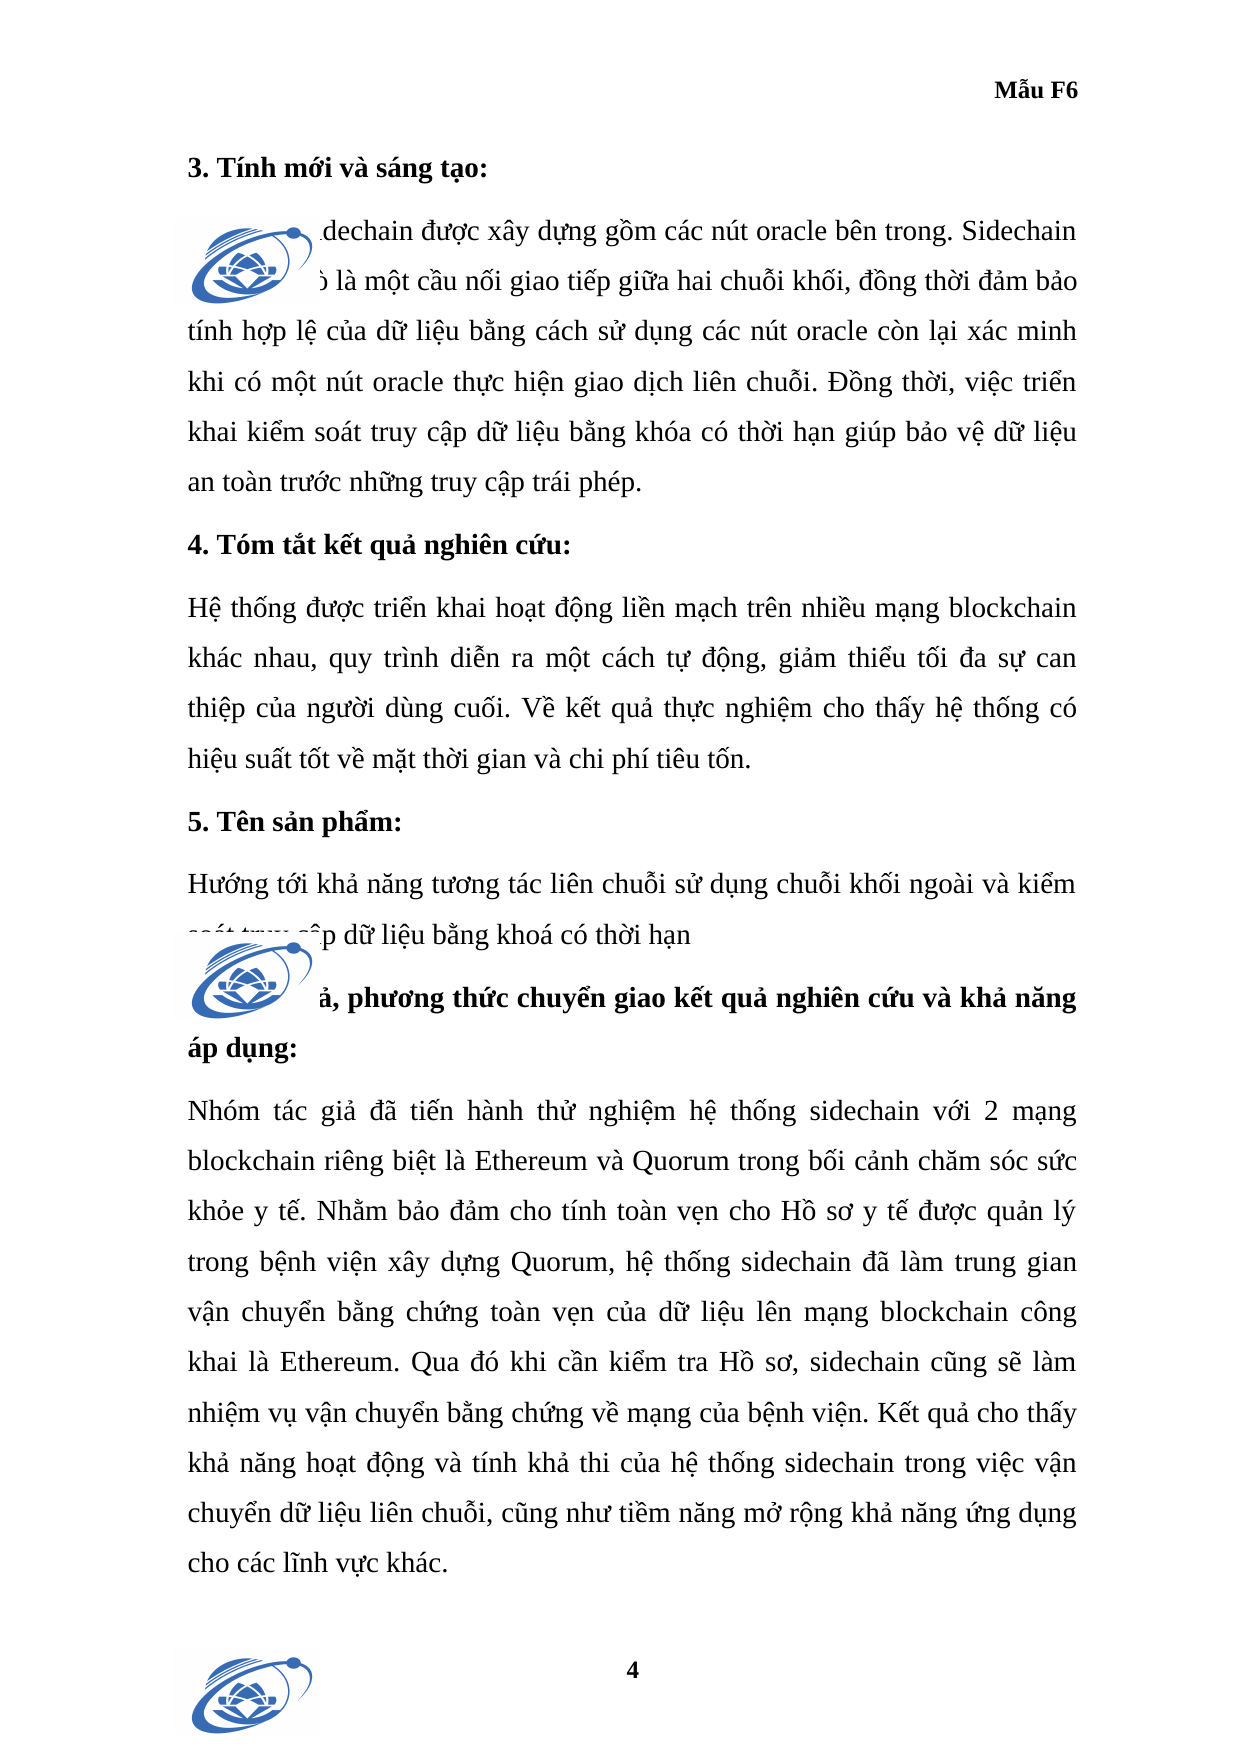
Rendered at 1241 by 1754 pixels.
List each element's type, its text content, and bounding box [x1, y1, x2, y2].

text 6. Hiệu quả, phương thức chuyển giao kết quả nghiên cứu và khả năng áp dụng: [187, 980, 1078, 1063]
text Hệ thống sidechain được xây dựng gồm các nút oracle bên trong. Sidechain đóng vai trò là một cầu nối giao tiếp giữa hai chuỗi khối, đồng thời đảm bảo tính hợp lệ của dữ liệu bằng cách sử dụng các nút oracle còn lại xác minh khi có một nút oracle thực hiện giao dịch liên chuỗi. Đồng thời, việc triển khai kiểm soát truy cập dữ liệu bằng khóa có thời hạn giúp bảo vệ dữ liệu an toàn trước những truy cập trái phép. [187, 213, 1078, 498]
text Hệ thống được triển khai hoạt động liền mạch trên nhiều mạng blockchain khác nhau, quy trình diễn ra một cách tự động, giảm thiểu tối đa sự can thiệp của người dùng cuối. Về kết quả thực nghiệm cho thấy hệ thống có hiệu suất tốt về mặt thời gian và chi phí tiêu tốn. [187, 590, 1078, 774]
text Hướng tới khả năng tương tác liên chuỗi sử dụng chuỗi khối ngoài và kiểm soát truy cập dữ liệu bằng khoá có thời hạn [187, 867, 1078, 950]
text 4. Tóm tắt kết quả nghiên cứu: [187, 527, 1078, 561]
picture [174, 932, 320, 1020]
picture [174, 217, 320, 305]
text Nhóm tác giả đã tiến hành thử nghiệm hệ thống sidechain với 2 mạng blockchain riêng biệt là Ethereum và Quorum trong bối cảnh chăm sóc sức khỏe y tế. Nhằm bảo đảm cho tính toàn vẹn cho Hồ sơ y tế được quản lý trong bệnh viện xây dựng Quorum, hệ thống sidechain đã làm trung gian vận chuyển bằng chứng toàn vẹn của dữ liệu lên mạng blockchain công khai là Ethereum. Qua đó khi cần kiểm tra Hồ sơ, sidechain cũng sẽ làm nhiệm vụ vận chuyển bằng chứng về mạng của bệnh viện. Kết quả cho thấy khả năng hoạt động và tính khả thi của hệ thống sidechain trong việc vận chuyển dữ liệu liên chuỗi, cũng như tiềm năng mở rộng khả năng ứng dụng cho các lĩnh vực khác. [187, 1093, 1078, 1579]
picture [174, 1647, 320, 1735]
text 5. Tên sản phẩm: [187, 804, 1078, 837]
text 3. Tính mới và sáng tạo: [187, 150, 1078, 183]
